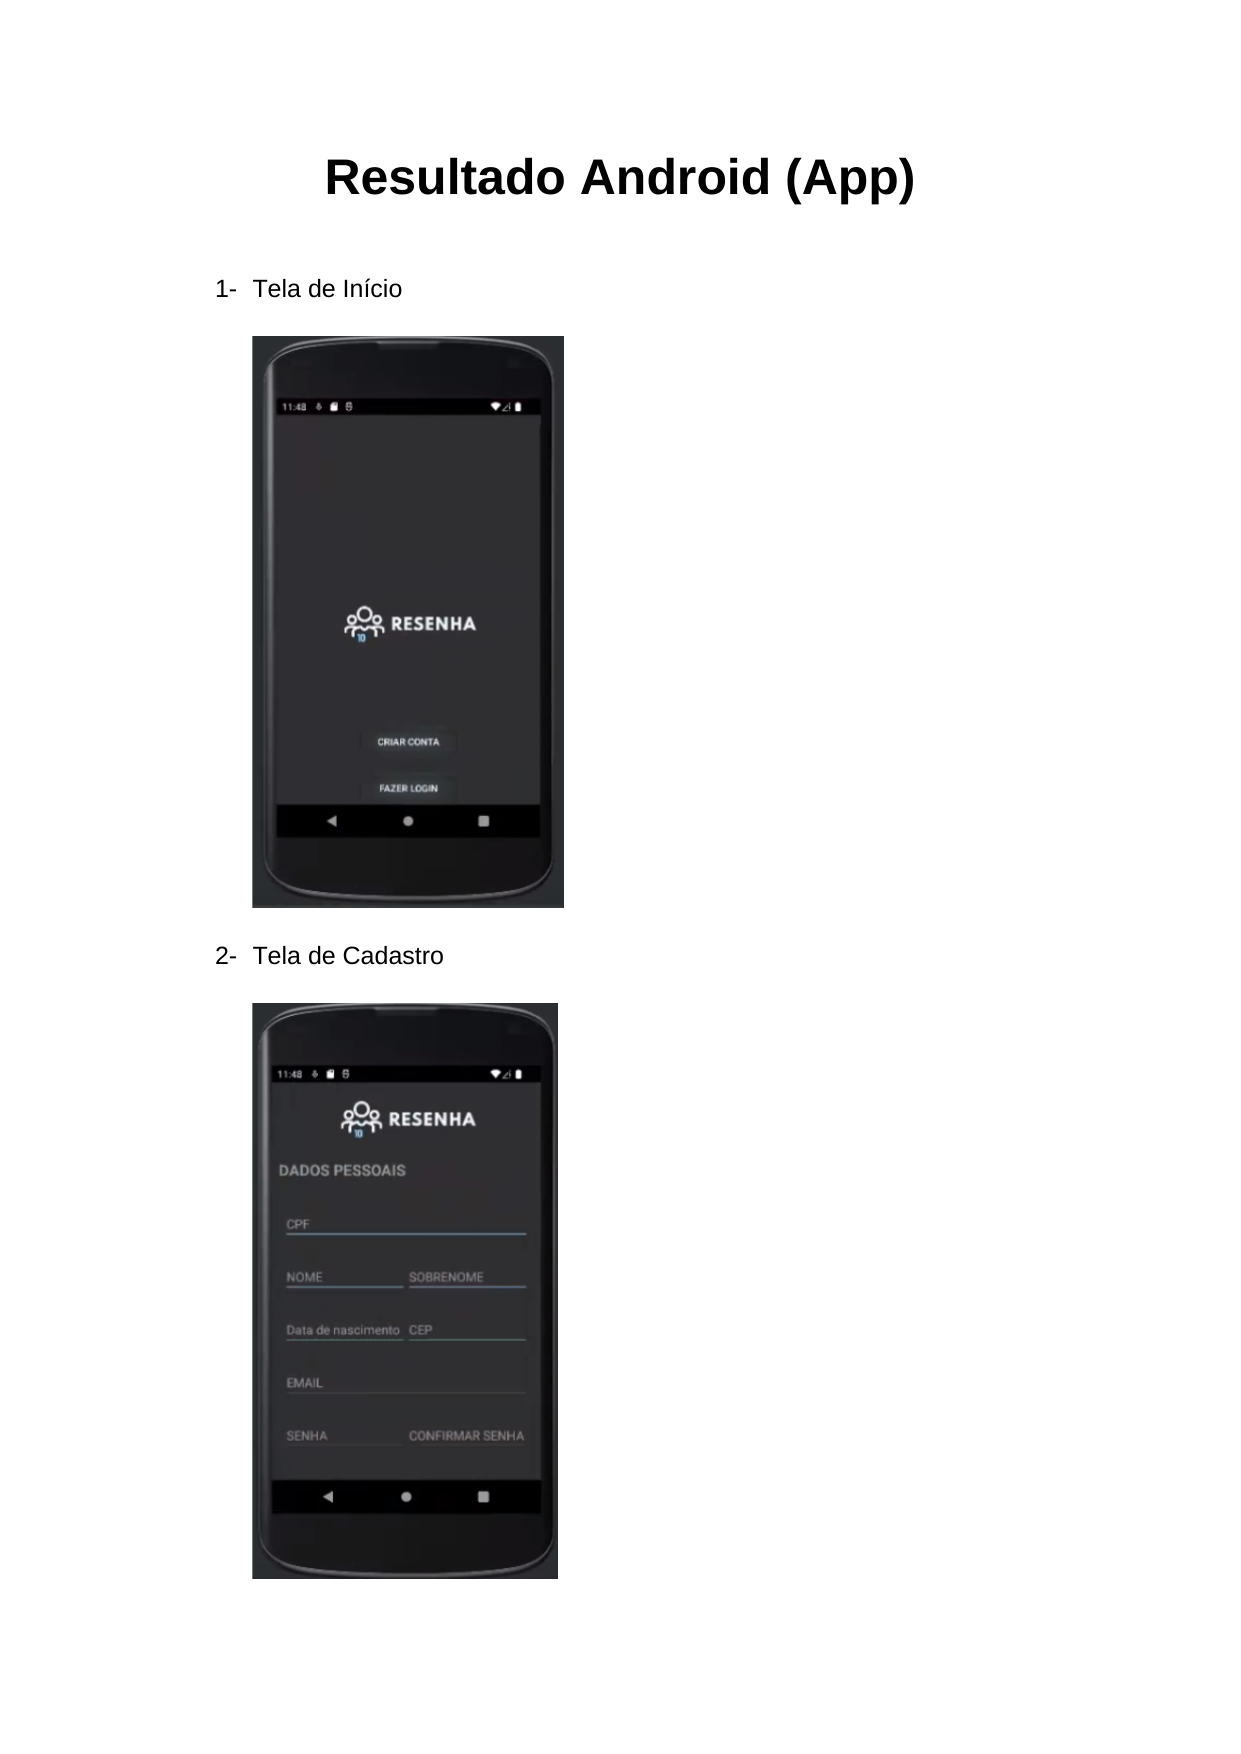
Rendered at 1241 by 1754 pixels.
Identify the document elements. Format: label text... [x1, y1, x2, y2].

picture [252, 1003, 558, 1579]
picture [252, 336, 564, 908]
list Tela de Início [215, 274, 1063, 303]
list Tela de Cadastro [215, 941, 1063, 970]
text Resultado Android (App) [177, 148, 1063, 205]
